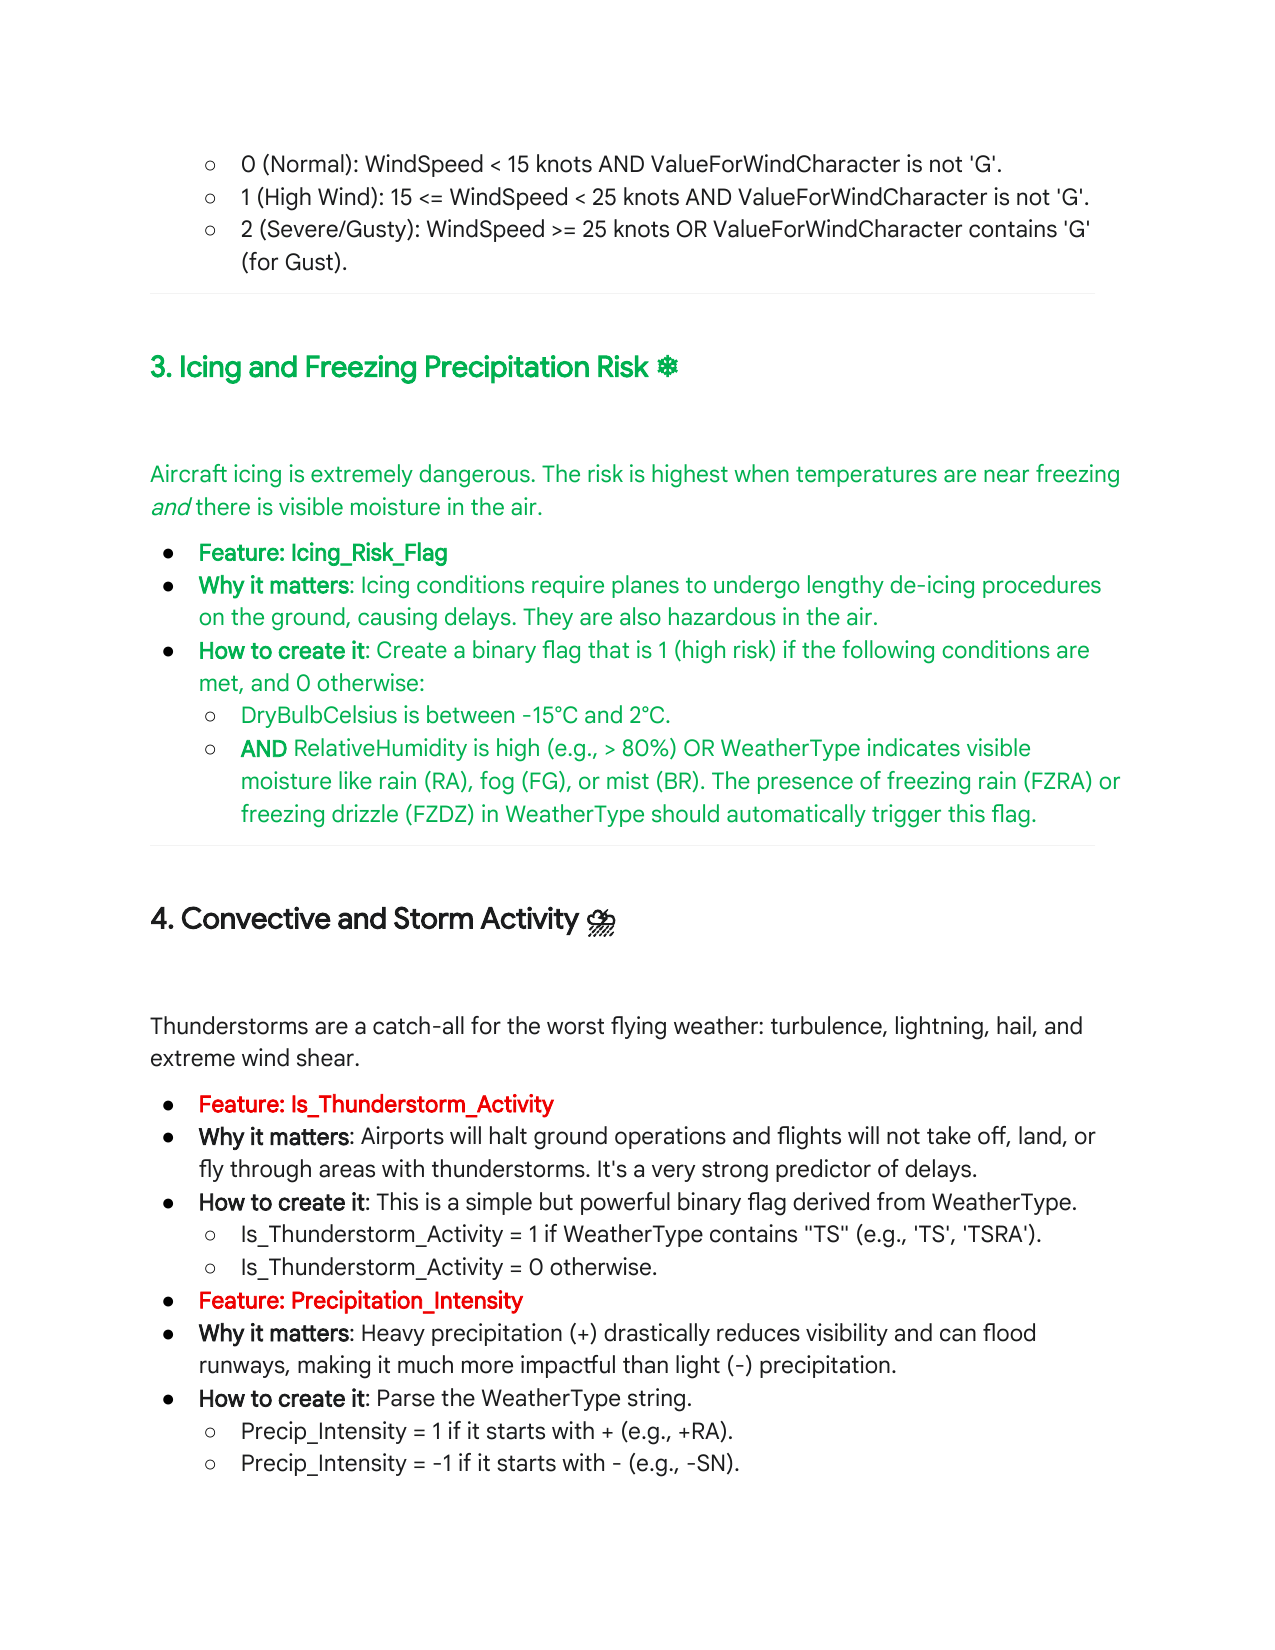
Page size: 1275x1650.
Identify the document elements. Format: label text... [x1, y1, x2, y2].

subtitle 3. Icing and Freezing Precipitation Risk ❄️ [150, 348, 1125, 385]
list Precip_Intensity = -1 if it starts with - (e.g., -SN). [203, 1449, 1125, 1478]
list Why it matters: Icing conditions require planes to undergo lengthy de-icing procedures on the ground, causing delays. They are also hazardous in the air. [161, 571, 1125, 632]
list How to create it: This is a simple but powerful binary flag derived from WeatherType. [161, 1188, 1125, 1217]
list Is_Thunderstorm_Activity = 0 otherwise. [203, 1253, 1125, 1282]
list Why it matters: Airports will halt ground operations and flights will not take off, land, or fly through areas with thunderstorms. It's a very strong predictor of delays. [161, 1122, 1125, 1184]
list Is_Thunderstorm_Activity = 1 if WeatherType contains "TS" (e.g., 'TS', 'TSRA'). [203, 1221, 1125, 1249]
list Why it matters: Heavy precipitation (+) drastically reduces visibility and can flood runways, making it much more impactful than light (-) precipitation. [161, 1319, 1125, 1380]
list DryBulbCelsius is between -15°C and 2°C. [203, 702, 1125, 730]
text Aircraft icing is extremely dangerous. The risk is highest when temperatures are near freezing and there is visible moisture in the air. [150, 460, 1125, 522]
list Feature: Is_Thunderstorm_Activity [161, 1090, 1125, 1118]
list AND RelativeHumidity is high (e.g., > 80%) OR WeatherType indicates visible moisture like rain (RA), fog (FG), or mist (BR). The presence of freezing rain (FZRA) or freezing drizzle (FZDZ) in WeatherType should automatically trigger this flag. [203, 734, 1125, 828]
list How to create it: Create a binary flag that is 1 (high risk) if the following conditions are met, and 0 otherwise: [161, 636, 1125, 698]
text Thunderstorms are a catch-all for the worst flying weather: turbulence, lightning, hail, and extreme wind shear. [150, 1012, 1125, 1073]
list Feature: Icing_Risk_Flag [161, 538, 1125, 567]
list Feature: Precipitation_Intensity [161, 1286, 1125, 1315]
list How to create it: Parse the WeatherType string. [161, 1384, 1125, 1413]
list 2 (Severe/Gusty): WindSpeed >= 25 knots OR ValueForWindCharacter contains 'G' (for Gust). [203, 215, 1125, 277]
list 1 (High Wind): 15 <= WindSpeed < 25 knots AND ValueForWindCharacter is not 'G'. [203, 183, 1125, 211]
list Precip_Intensity = 1 if it starts with + (e.g., +RA). [203, 1417, 1125, 1446]
list 0 (Normal): WindSpeed < 15 knots AND ValueForWindCharacter is not 'G'. [203, 150, 1125, 179]
subtitle 4. Convective and Storm Activity ⛈️ [150, 900, 1125, 937]
